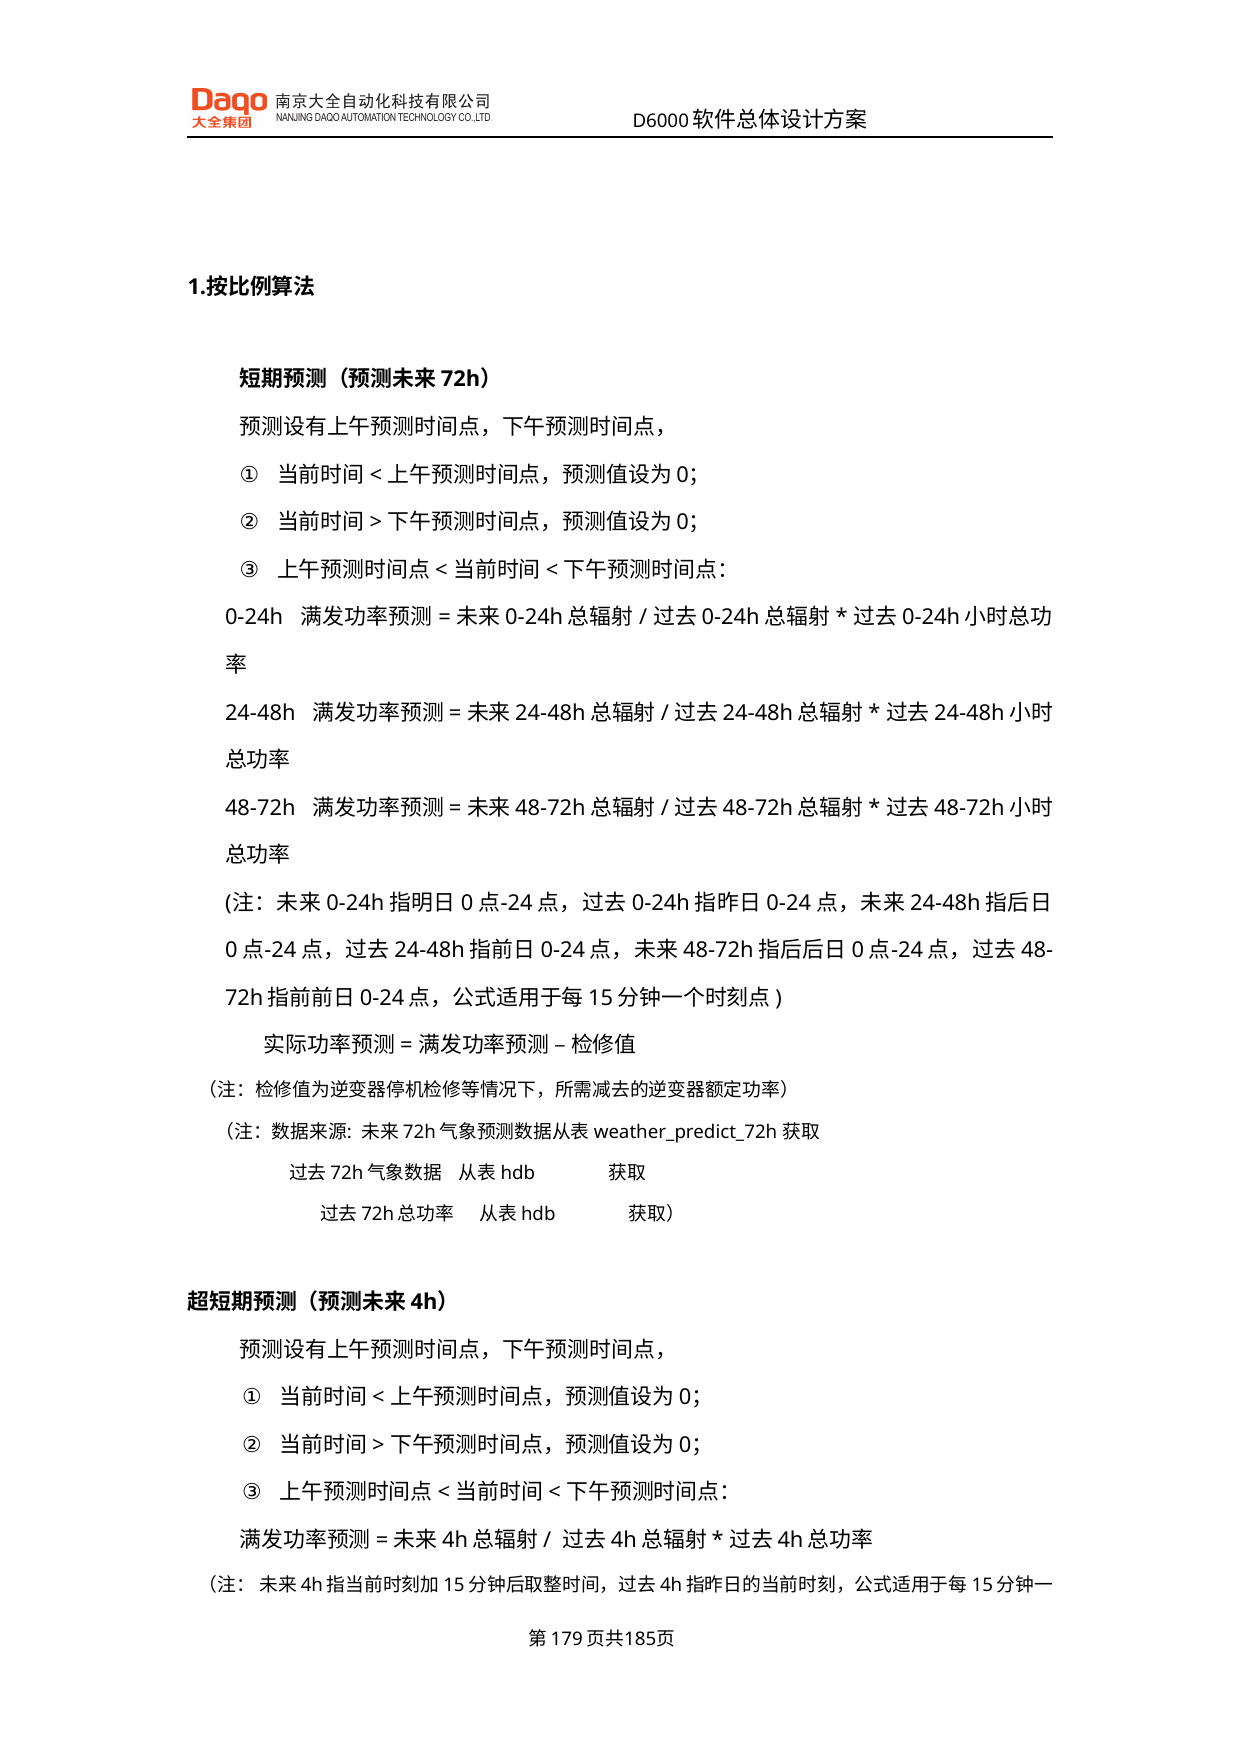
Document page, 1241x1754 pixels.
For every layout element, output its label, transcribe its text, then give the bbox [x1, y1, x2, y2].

text 过去72h气象数据 从表 hdb 获取 [187, 1158, 1053, 1185]
text 实际功率预测 = 满发功率预测 – 检修值 [187, 1027, 1053, 1059]
list 当前时间 < 上午预测时间点，预测值设为0； [239, 457, 1053, 488]
text 1.按比例算法 [187, 269, 1053, 301]
text （注：数据来源: 未来72h气象预测数据从表 weather_predict_72h 获取 [187, 1117, 1053, 1144]
list 满发功率预测 = 未来4h总辐射 / 过去4h总辐射 * 过去4h总功率 [239, 1522, 1053, 1554]
list 当前时间 > 下午预测时间点，预测值设为0； [242, 1427, 1053, 1458]
text 过去72h总功率 从表 hdb 获取） [187, 1199, 1053, 1226]
text 超短期预测（预测未来4h） [187, 1284, 1053, 1316]
list 预测设有上午预测时间点，下午预测时间点， [239, 409, 1053, 441]
list 上午预测时间点 < 当前时间 < 下午预测时间点： [239, 552, 1053, 583]
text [187, 1569, 1053, 1597]
list 24-48h 满发功率预测 = 未来24-48h总辐射 / 过去24-48h总辐射 * 过去24-48h小时总功率 [225, 694, 1053, 774]
list 预测设有上午预测时间点，下午预测时间点， [239, 1332, 1053, 1363]
list 当前时间 > 下午预测时间点，预测值设为0； [239, 504, 1053, 536]
list 短期预测（预测未来72h） [239, 361, 1053, 393]
list (注：未来0-24h指明日0点-24点，过去0-24h指昨日0-24点，未来24-48h指后日0点-24点，过去24-48h指前日0-24点，未来48-72h指后后日0点-24点，过去48-72h指前前日0-24点，公式适用于每15分钟一个时刻点 ) [225, 885, 1053, 1012]
list 0-24h 满发功率预测 = 未来0-24h总辐射 / 过去0-24h总辐射 * 过去0-24h小时总功率 [225, 599, 1053, 679]
picture [187, 88, 492, 128]
text （注：检修值为逆变器停机检修等情况下，所需减去的逆变器额定功率） [187, 1075, 1053, 1102]
list 上午预测时间点 < 当前时间 < 下午预测时间点： [242, 1474, 1053, 1506]
list 当前时间 < 上午预测时间点，预测值设为0； [242, 1379, 1053, 1411]
list 48-72h 满发功率预测 = 未来48-72h总辐射 / 过去48-72h总辐射 * 过去48-72h小时总功率 [225, 789, 1053, 869]
